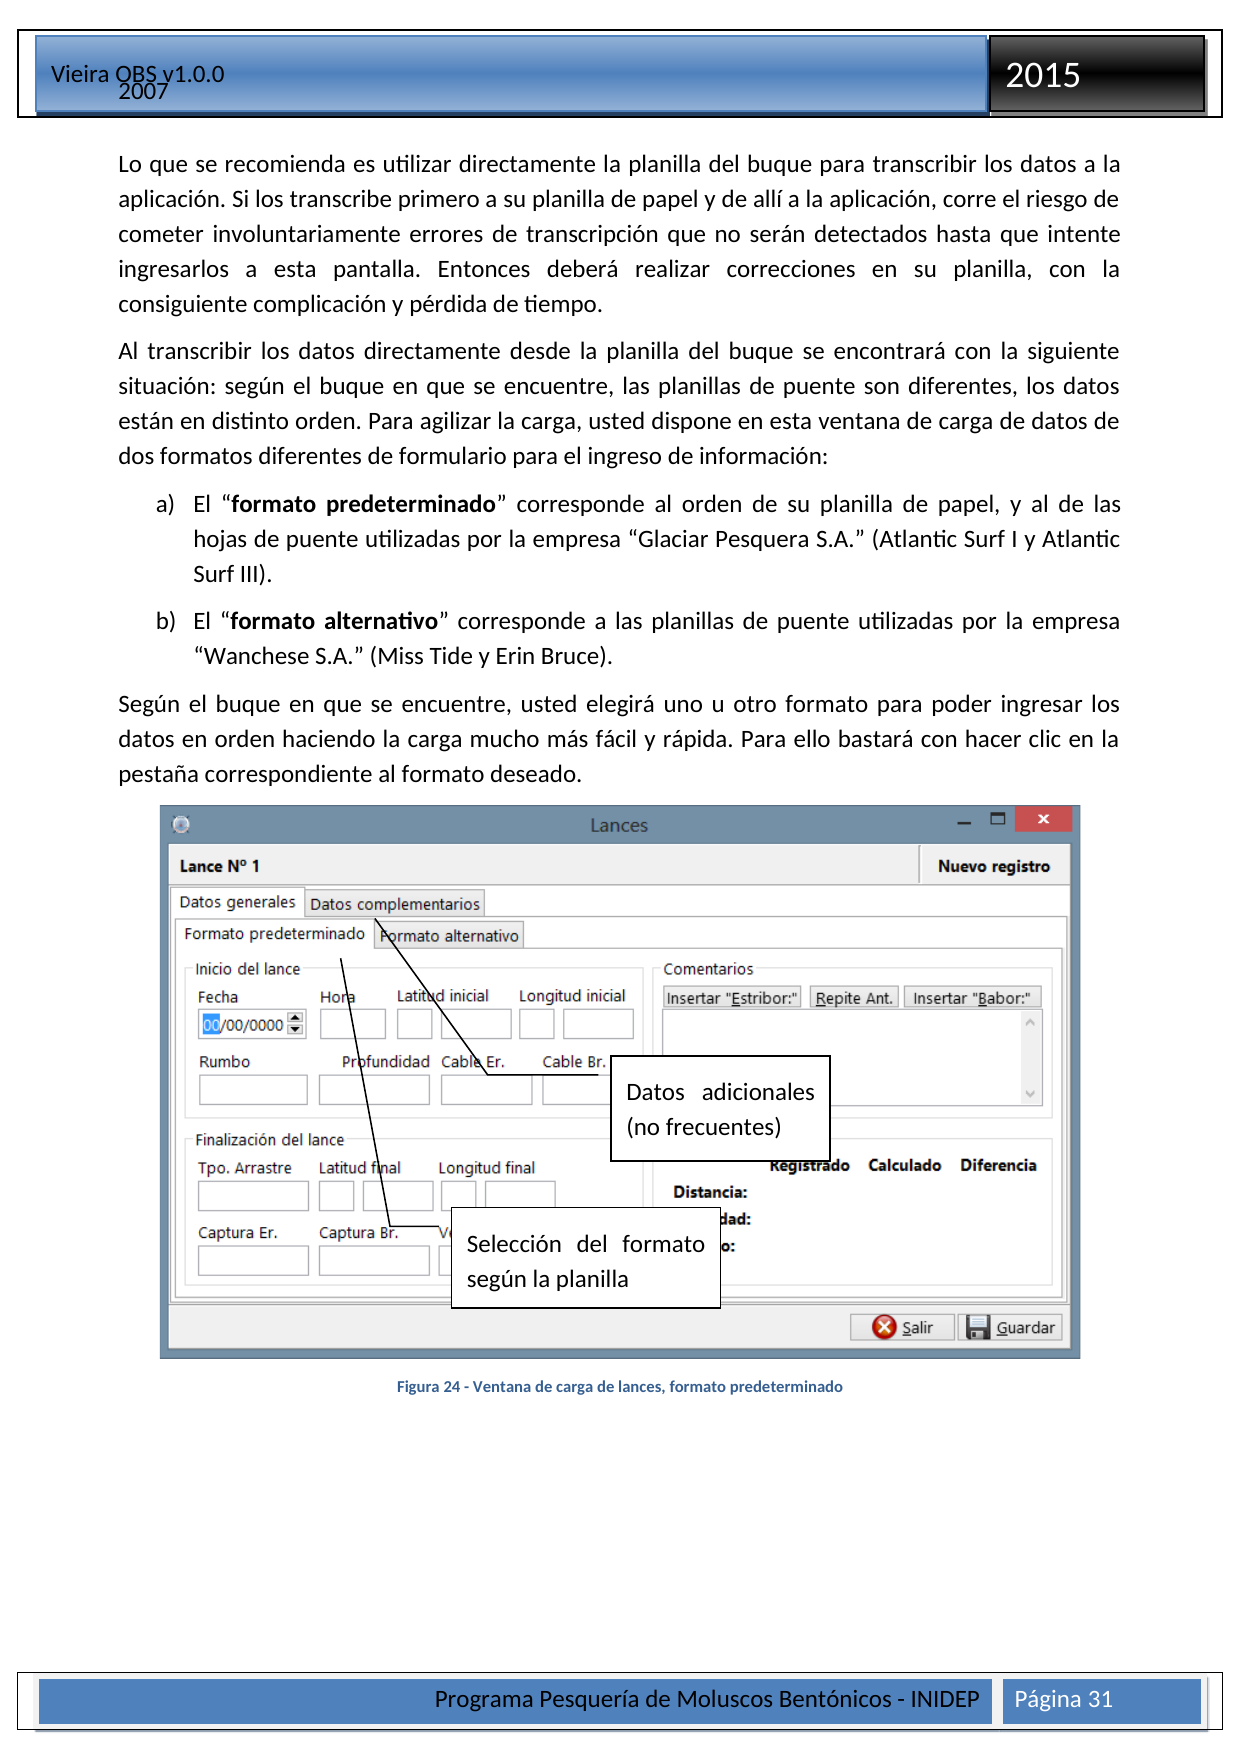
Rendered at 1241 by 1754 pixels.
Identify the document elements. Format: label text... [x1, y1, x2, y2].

list El “formato alternativo” corresponde a las planillas de puente utilizadas por la empresa “Wanchese S.A.” (Miss Tide y Erin Bruce). [156, 605, 1122, 671]
text Según el buque en que se encuentre, usted elegirá uno u otro formato para poder ingresar los datos en orden haciendo la carga mucho más fácil y rápida. Para ello bastará con hacer clic en la pestaña correspondiente al formato deseado. [118, 688, 1122, 788]
text Al transcribir los datos directamente desde la planilla del buque se encontrará con la siguiente situación: según el buque en que se encuentre, las planillas de puente son diferentes, los datos están en distinto orden. Para agilizar la carga, usted dispone en esta ventana de carga de datos de dos formatos diferentes de formulario para el ingreso de información: [118, 335, 1122, 471]
picture [159, 805, 1081, 1359]
list El “formato predeterminado” corresponde al orden de su planilla de papel, y al de las hojas de puente utilizadas por la empresa “Glaciar Pesquera S.A.” (Atlantic Surf I y Atlantic Surf III). [156, 488, 1122, 588]
text Lo que se recomienda es utilizar directamente la planilla del buque para transcribir los datos a la aplicación. Si los transcribe primero a su planilla de papel y de allí a la aplicación, corre el riesgo de cometer involuntariamente errores de transcripción que no serán detectados hasta que intente ingresarlos a esta pantalla. Entonces deberá realizar correcciones en su planilla, con la consiguiente complicación y pérdida de tiempo. [118, 148, 1122, 318]
